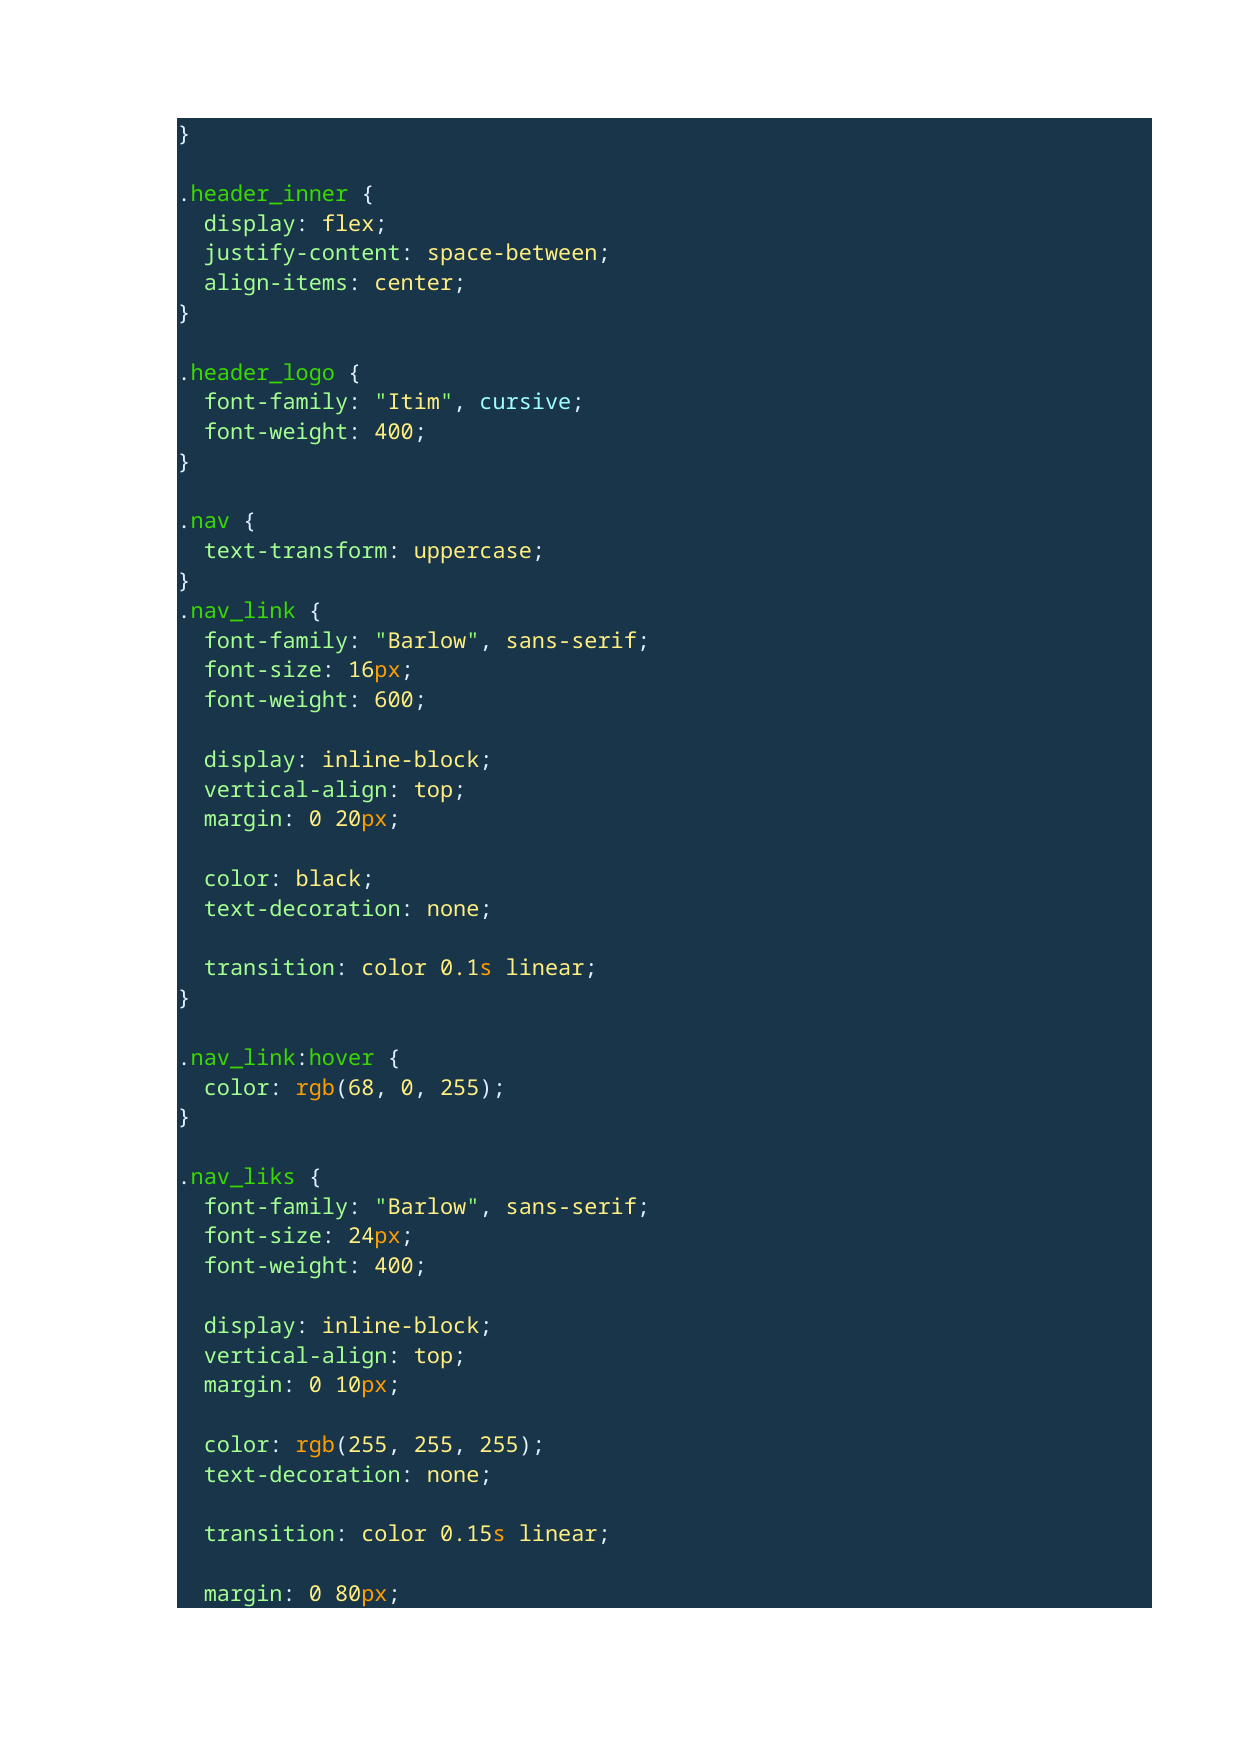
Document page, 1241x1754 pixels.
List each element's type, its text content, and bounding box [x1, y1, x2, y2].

text display: flex; [177, 207, 1152, 237]
text font-weight: 400; [177, 416, 1152, 446]
text color: rgb(255, 255, 255); [177, 1429, 1152, 1459]
text text-decoration: none; [177, 893, 1152, 922]
text } [177, 982, 1152, 1012]
text text-transform: uppercase; [177, 535, 1152, 565]
text } [177, 565, 1152, 595]
text font-size: 16px; [177, 654, 1152, 684]
text color: black; [177, 863, 1152, 893]
text .nav_link { [177, 595, 1152, 624]
text text-decoration: none; [177, 1459, 1152, 1488]
text font-family: "Barlow", sans-serif; [177, 1191, 1152, 1220]
text } [177, 118, 1152, 148]
text font-family: "Barlow", sans-serif; [177, 624, 1152, 654]
text .header_logo { [177, 356, 1152, 386]
text margin: 0 10px; [177, 1369, 1152, 1399]
text margin: 0 20px; [177, 803, 1152, 833]
text .header_inner { [177, 178, 1152, 207]
text margin: 0 80px; [177, 1578, 1152, 1608]
text font-family: "Itim", cursive; [177, 386, 1152, 416]
text transition: color 0.1s linear; [177, 952, 1152, 982]
text } [177, 297, 1152, 327]
text vertical-align: top; [177, 773, 1152, 803]
text font-size: 24px; [177, 1220, 1152, 1250]
text font-weight: 600; [177, 684, 1152, 714]
text font-weight: 400; [177, 1250, 1152, 1280]
text vertical-align: top; [177, 1339, 1152, 1369]
text display: inline-block; [177, 1310, 1152, 1339]
text transition: color 0.15s linear; [177, 1518, 1152, 1548]
text .nav_link:hover { [177, 1042, 1152, 1071]
text display: inline-block; [177, 744, 1152, 773]
text justify-content: space-between; [177, 237, 1152, 267]
text } [177, 1101, 1152, 1131]
text .nav { [177, 505, 1152, 535]
text .nav_liks { [177, 1161, 1152, 1191]
text color: rgb(68, 0, 255); [177, 1071, 1152, 1101]
text align-items: center; [177, 267, 1152, 297]
text } [177, 446, 1152, 476]
